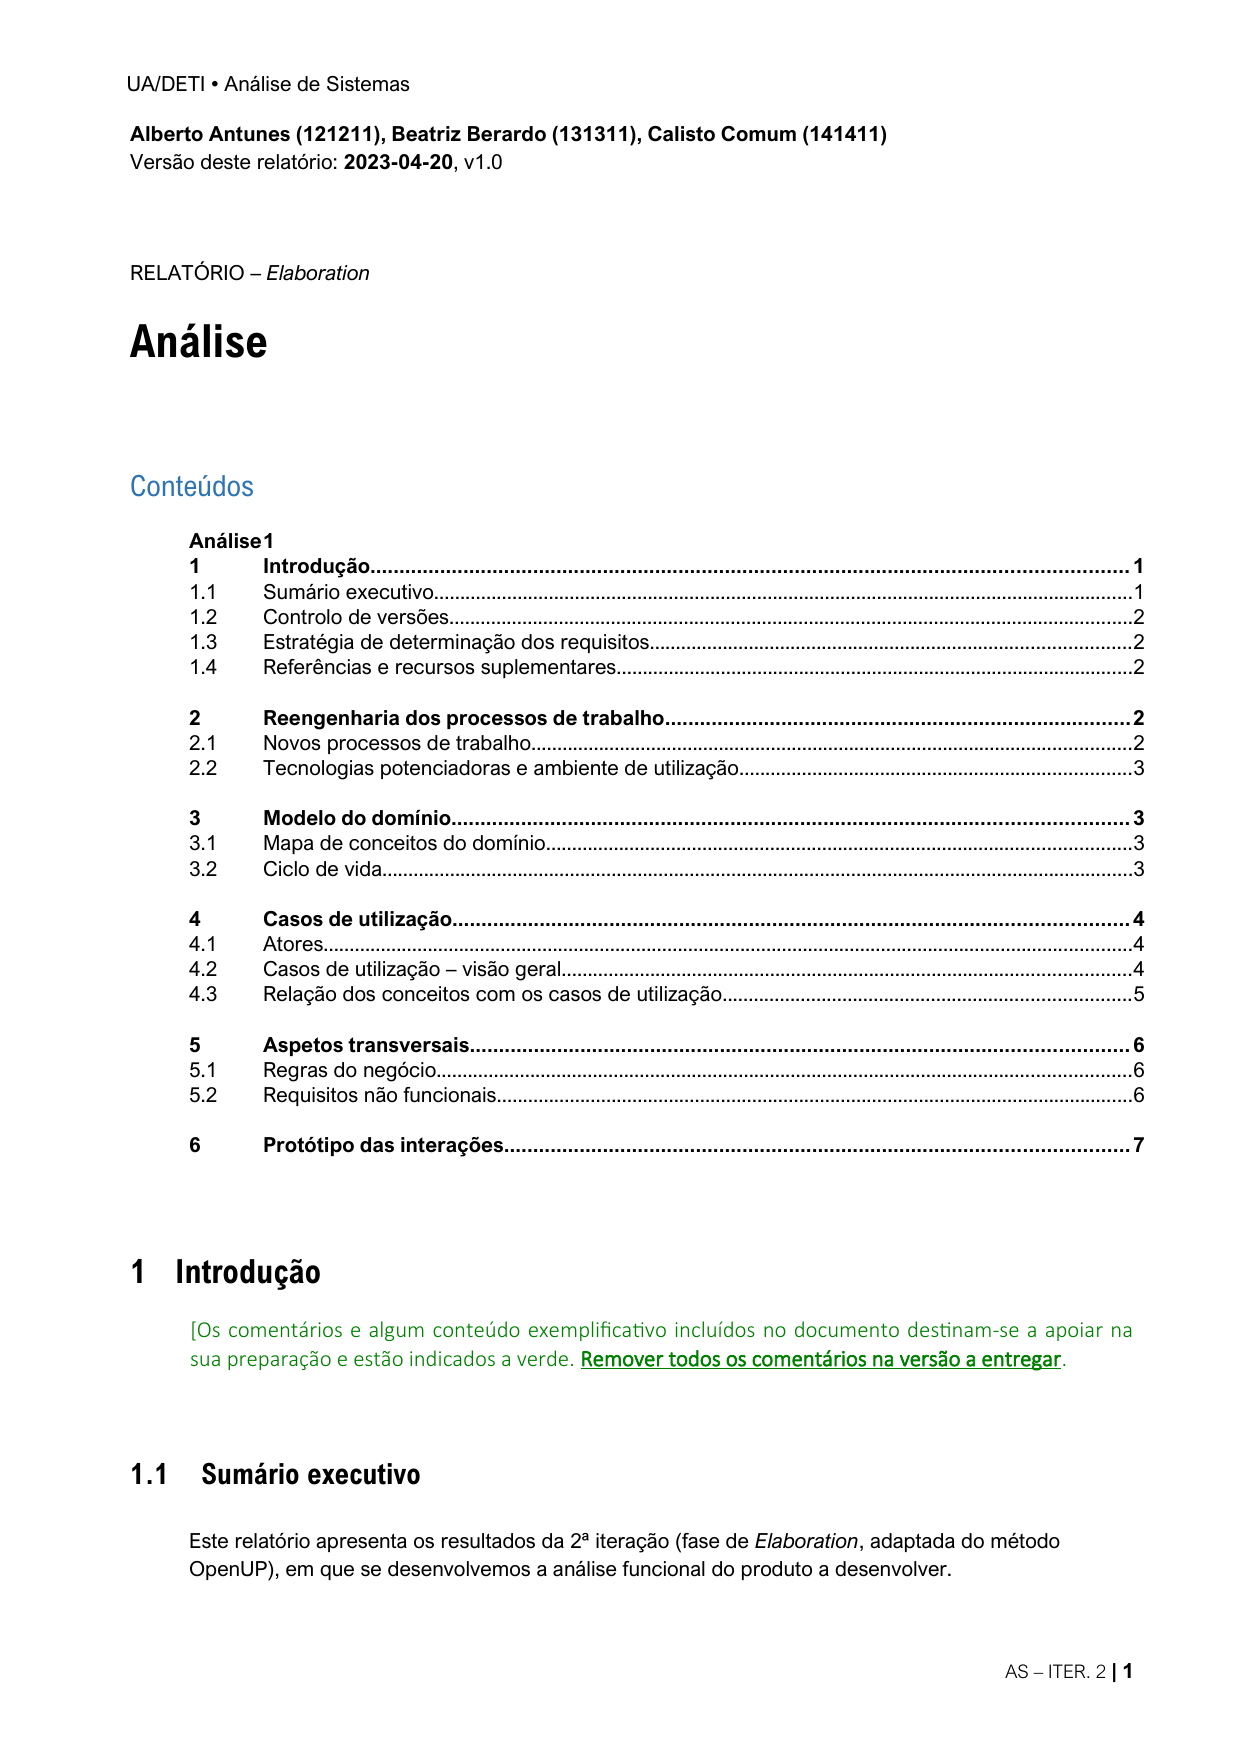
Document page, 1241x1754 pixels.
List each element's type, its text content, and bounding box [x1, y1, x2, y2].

text [Os comentários e algum conteúdo exemplificativo incluídos no documento destinam-se a apoiar na sua preparação e estão indicados a verde. Remover todos os comentários na versão a entregar. [190, 1316, 1134, 1372]
subtitle Sumário executivo [130, 1456, 1134, 1491]
text Versão deste relatório: 2022-05-10, v1.0 [130, 149, 1134, 174]
title Análise [130, 312, 1075, 368]
subtitle Introdução [130, 1250, 1134, 1291]
text Alberto Antunes (121211), Beatriz Berardo (131311), Calisto Comum (141411) [130, 121, 1134, 146]
text Este relatório apresenta os resultados da 2ª iteração (fase de Elaboration, adaptada do método OpenUP), em que se desenvolvemos a análise funcional do produto a desenvolver. [189, 1528, 1134, 1581]
text RELATÓRIO – Elaboration [130, 260, 1134, 285]
